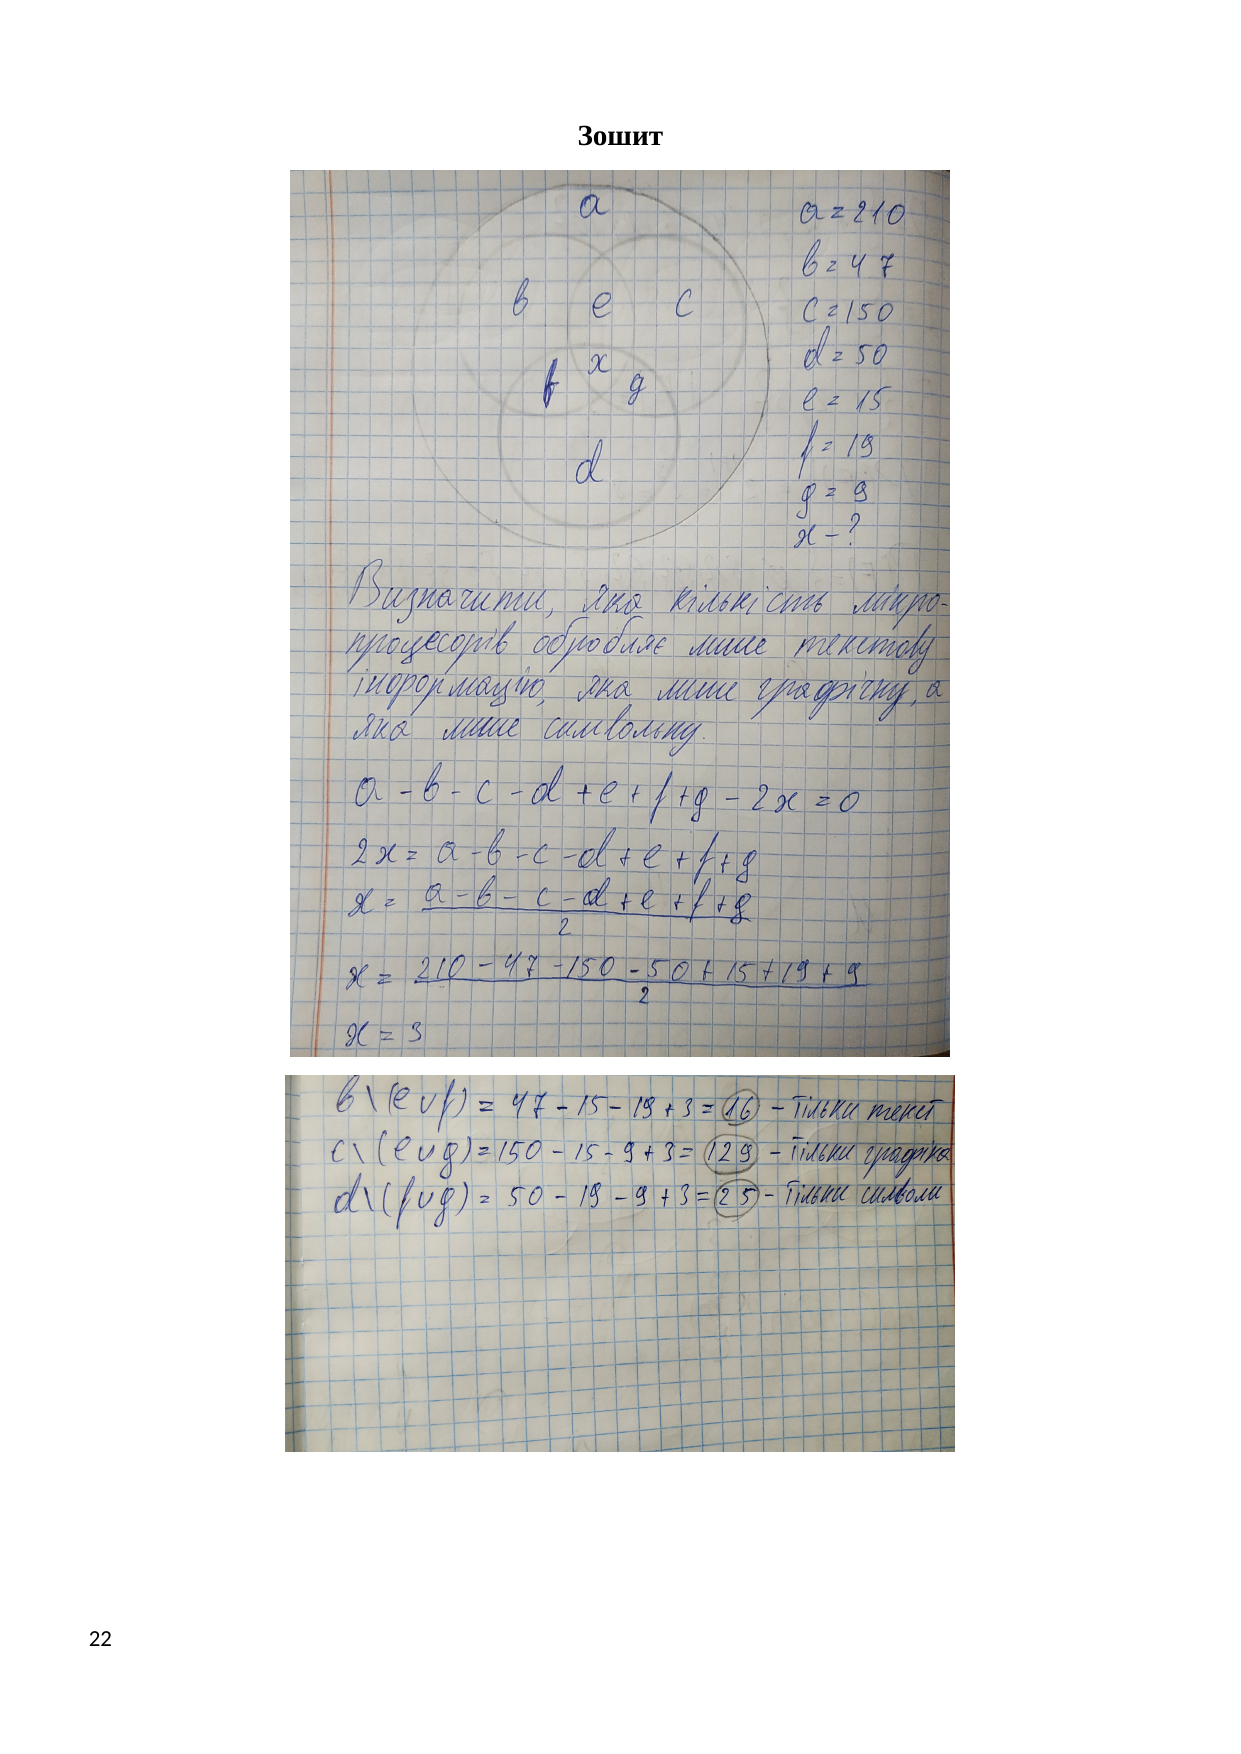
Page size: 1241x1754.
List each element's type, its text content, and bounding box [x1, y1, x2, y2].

picture [290, 170, 950, 1057]
text Зошит [88, 118, 1152, 152]
picture [285, 1075, 955, 1452]
